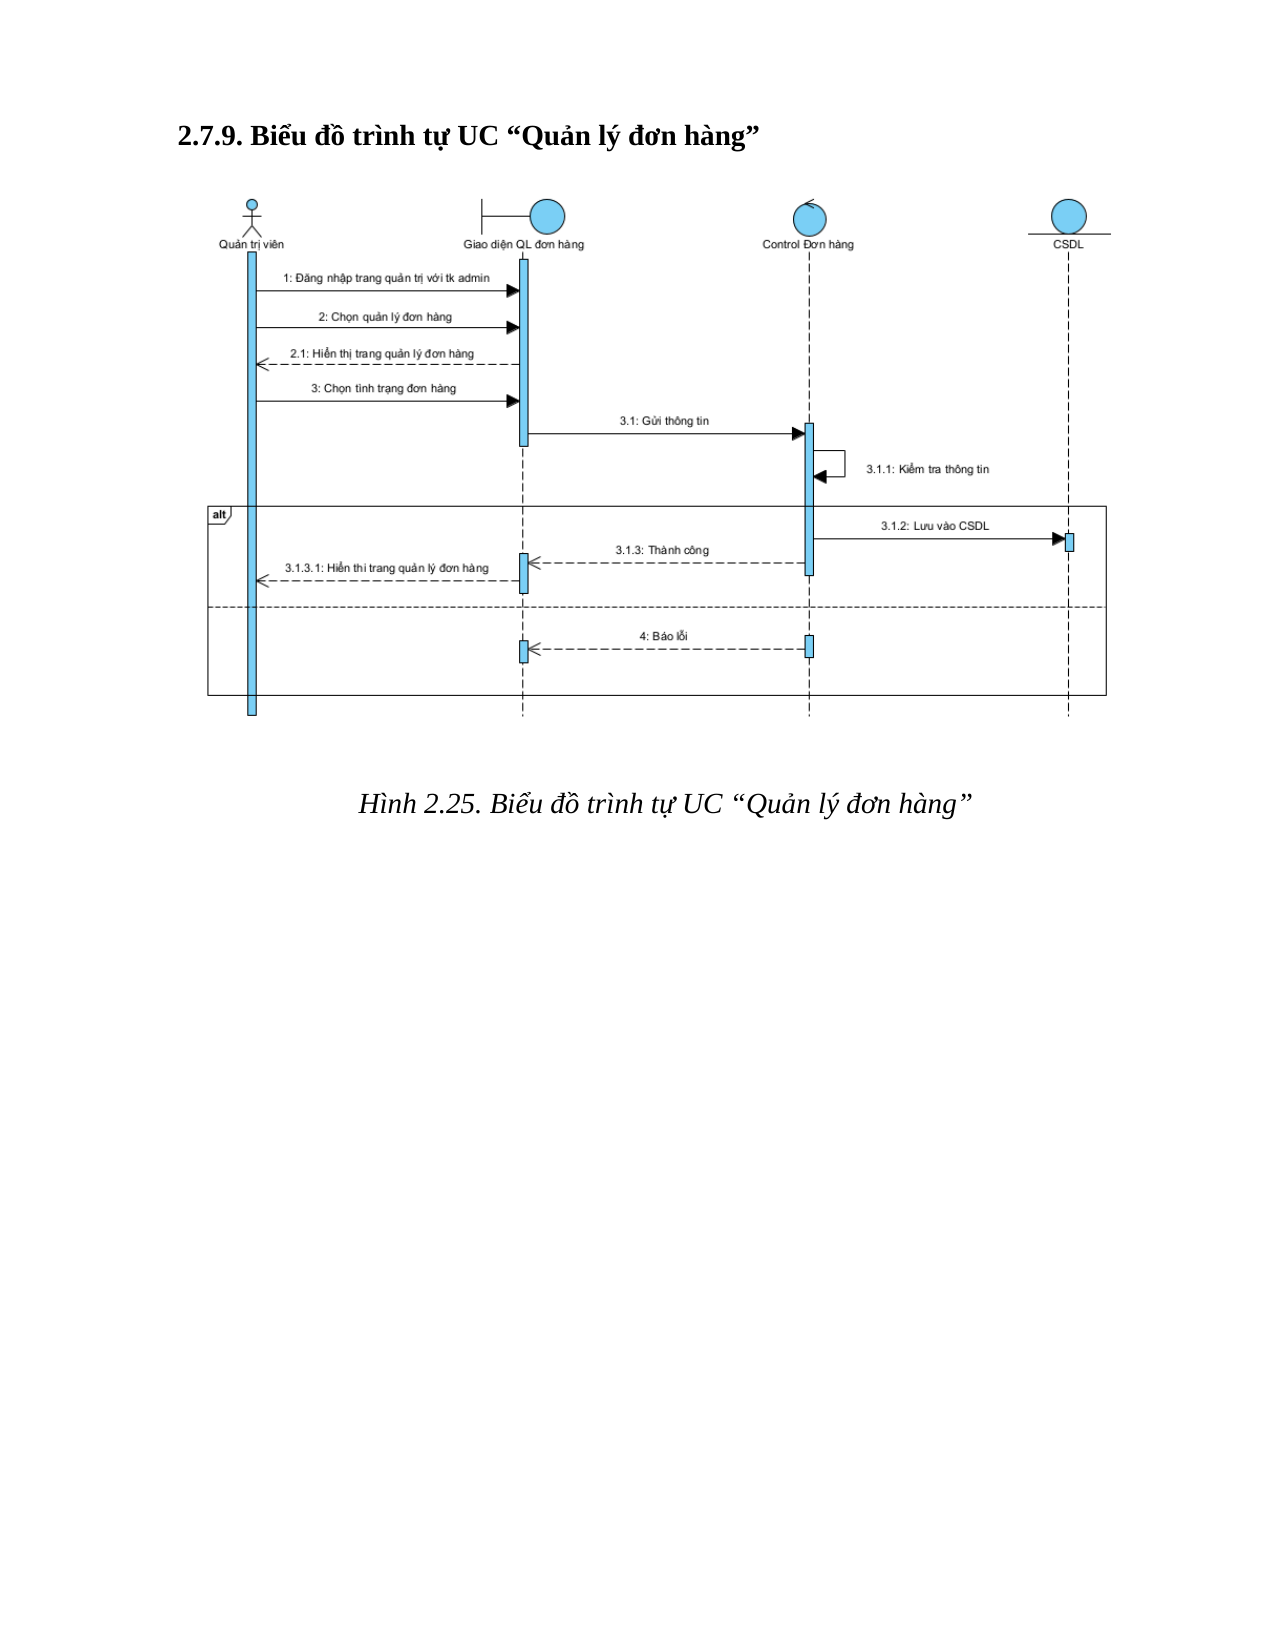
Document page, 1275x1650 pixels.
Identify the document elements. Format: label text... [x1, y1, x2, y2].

picture [177, 181, 1153, 759]
text Hình 2.25. Biểu đồ trình tự UC “Quản lý đơn hàng” [177, 787, 1157, 820]
subtitle 2.7.9. Biểu đồ trình tự UC “Quản lý đơn hàng” [177, 118, 1157, 152]
